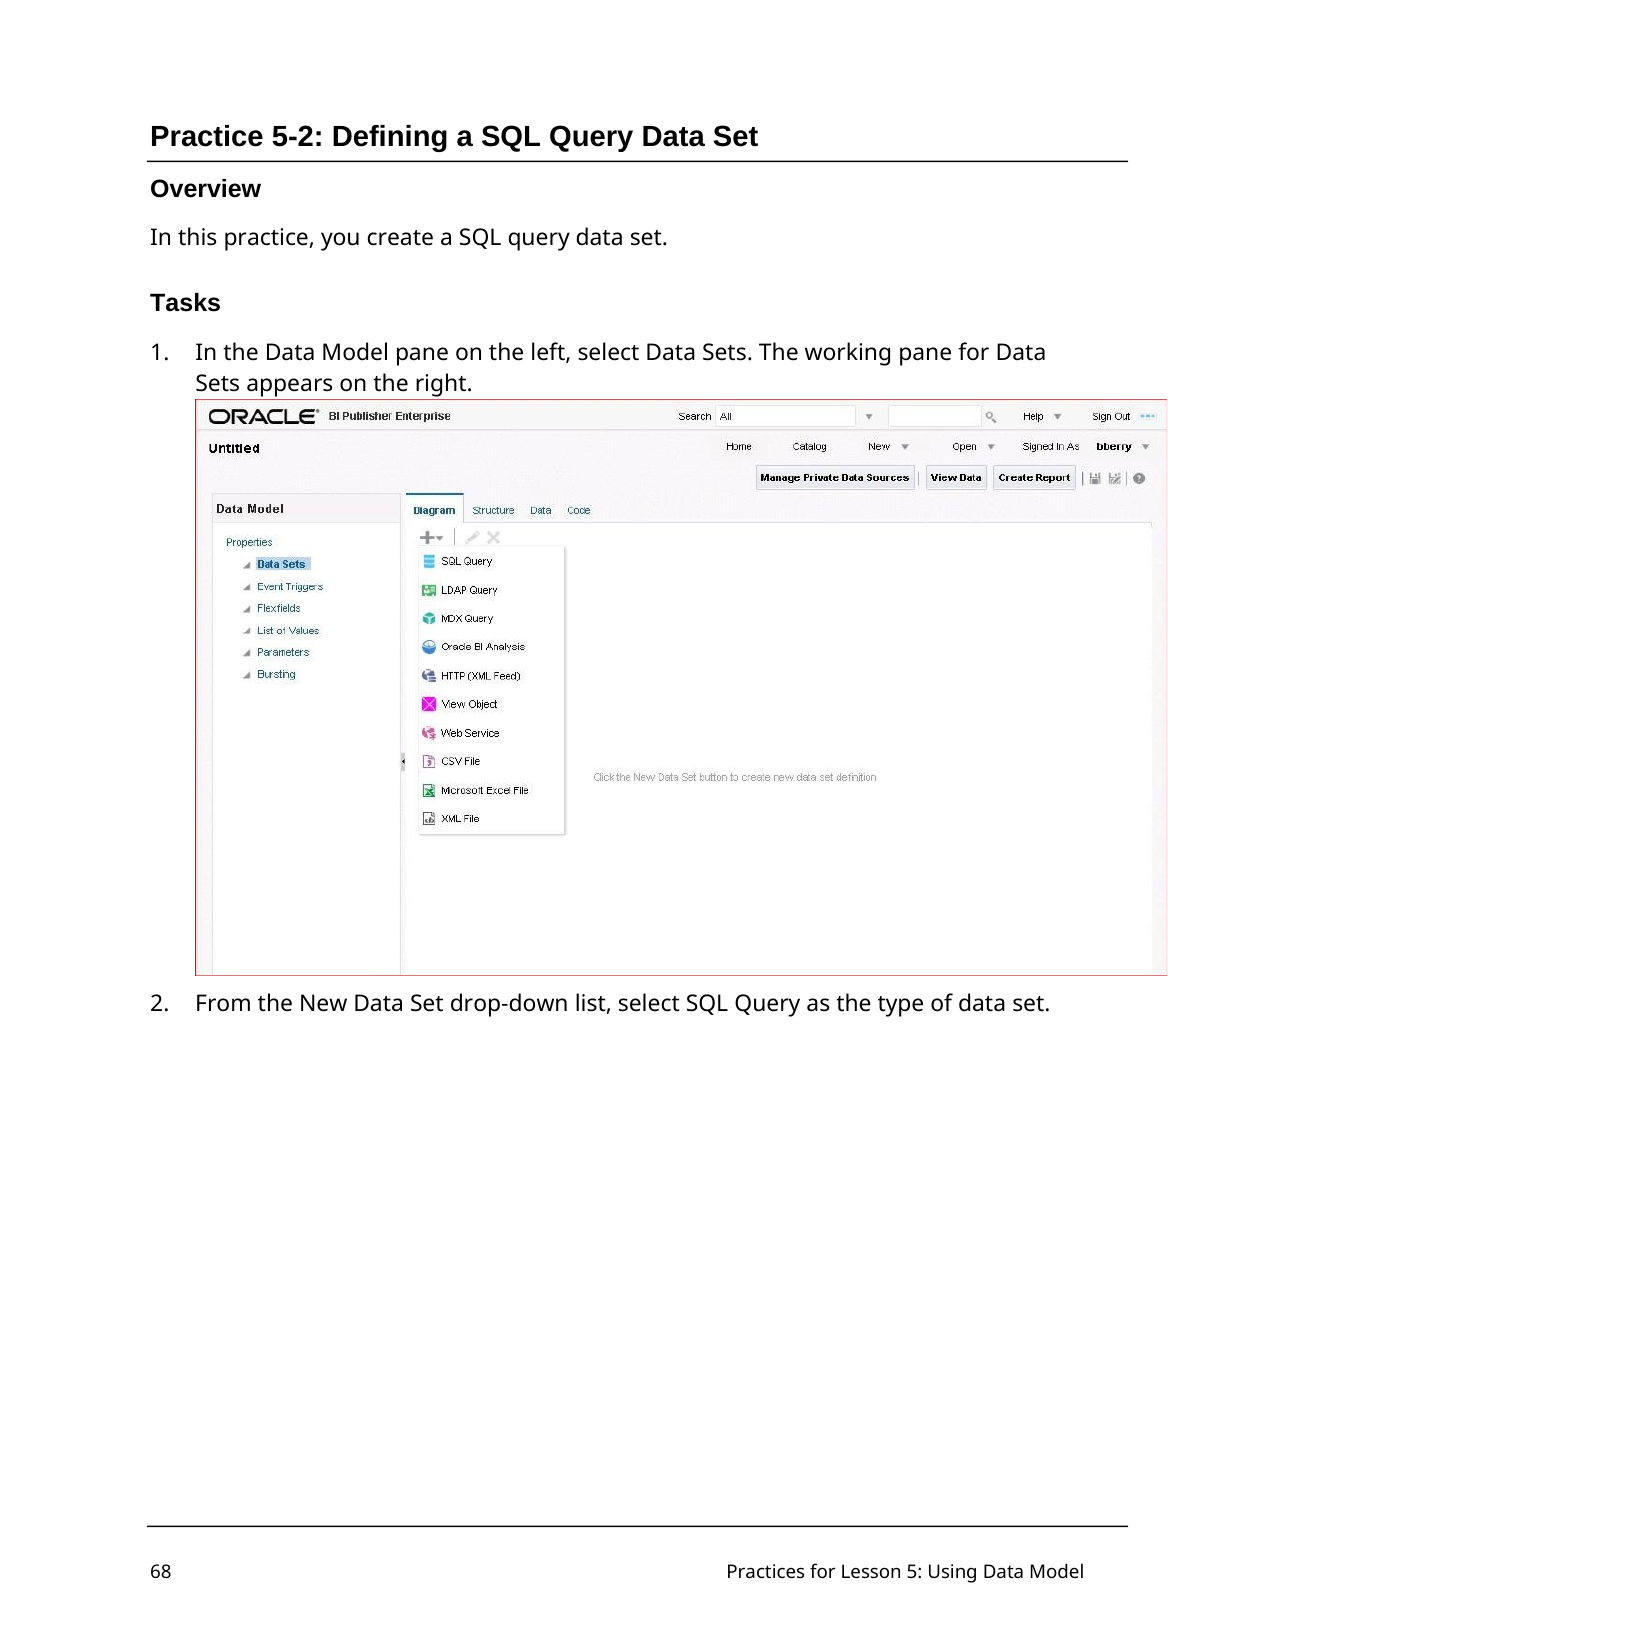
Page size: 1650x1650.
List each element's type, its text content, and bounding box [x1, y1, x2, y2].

subtitle Tasks [150, 287, 1414, 316]
text In this practice, you create a SQL query data set. [150, 221, 1414, 252]
list From the New Data Set drop-down list, select SQL Query as the type of data set. [150, 987, 1414, 1018]
subtitle Practice 5-2: Defining a SQL Query Data Set [150, 119, 1414, 152]
subtitle Overview [150, 174, 1414, 203]
picture [195, 399, 1168, 976]
list In the Data Model pane on the left, select Data Sets. The working pane for Data Sets appears on the right. [150, 336, 1049, 398]
